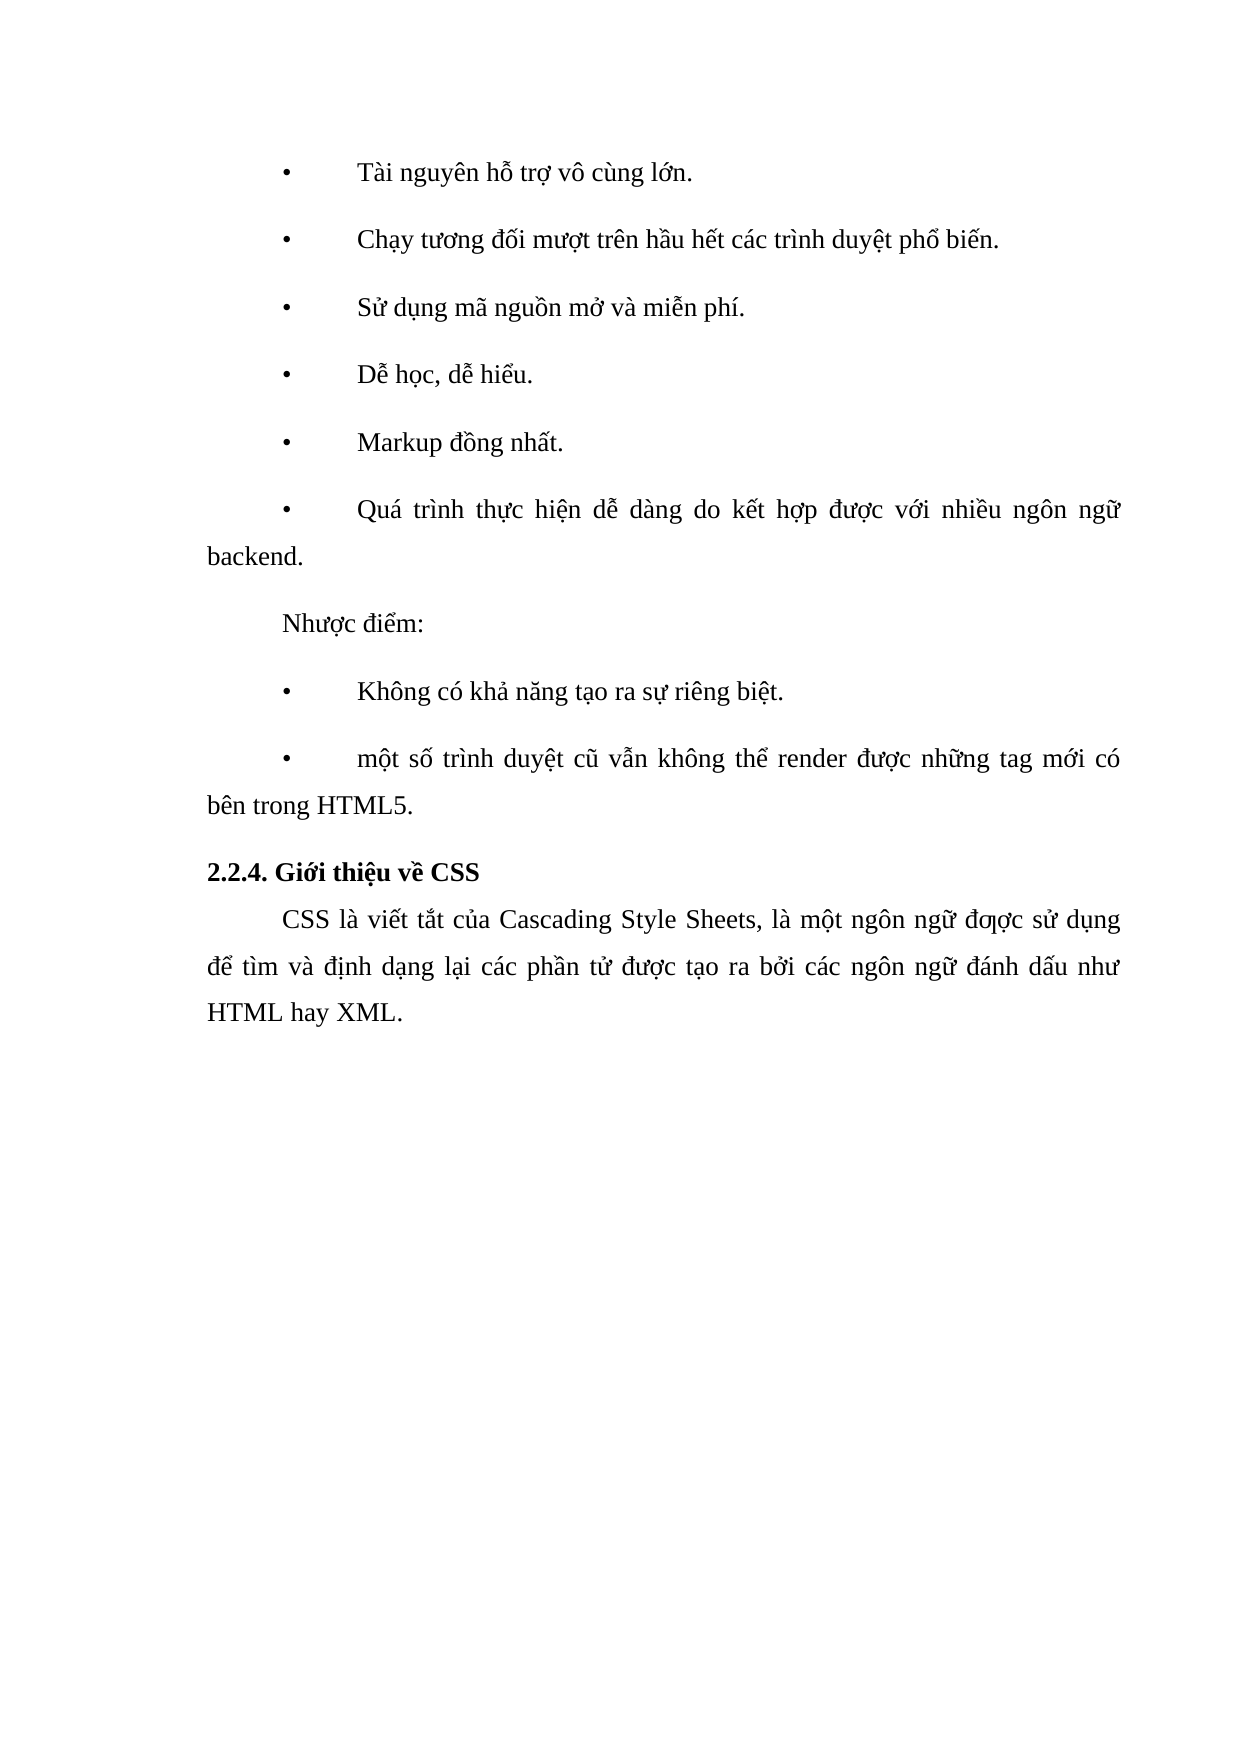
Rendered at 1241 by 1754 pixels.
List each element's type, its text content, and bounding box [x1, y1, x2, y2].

text • Quá trình thực hiện dễ dàng do kết hợp được với nhiều ngôn ngữ backend. [207, 493, 1122, 571]
text • Tài nguyên hỗ trợ vô cùng lớn. [207, 156, 1122, 187]
text CSS là viết tắt của Cascading Style Sheets, là một ngôn ngữ đƣợc sử dụng để tìm và định dạng lại các phần tử được tạo ra bởi các ngôn ngữ đánh dấu như HTML hay XML. [207, 903, 1122, 1028]
text • Sử dụng mã nguồn mở và miễn phí. [207, 291, 1122, 322]
text • Không có khả năng tạo ra sự riêng biệt. [207, 675, 1122, 706]
text • Dễ học, dễ hiểu. [207, 358, 1122, 389]
text • Chạy tương đối mượt trên hầu hết các trình duyệt phổ biến. [207, 223, 1122, 254]
subtitle 2.2.4. Giới thiệu về CSS [207, 857, 1122, 888]
text • một số trình duyệt cũ vẫn không thể render được những tag mới có bên trong HTML5. [207, 742, 1122, 820]
text • Markup đồng nhất. [207, 426, 1122, 457]
text Nhược điểm: [207, 607, 1122, 638]
